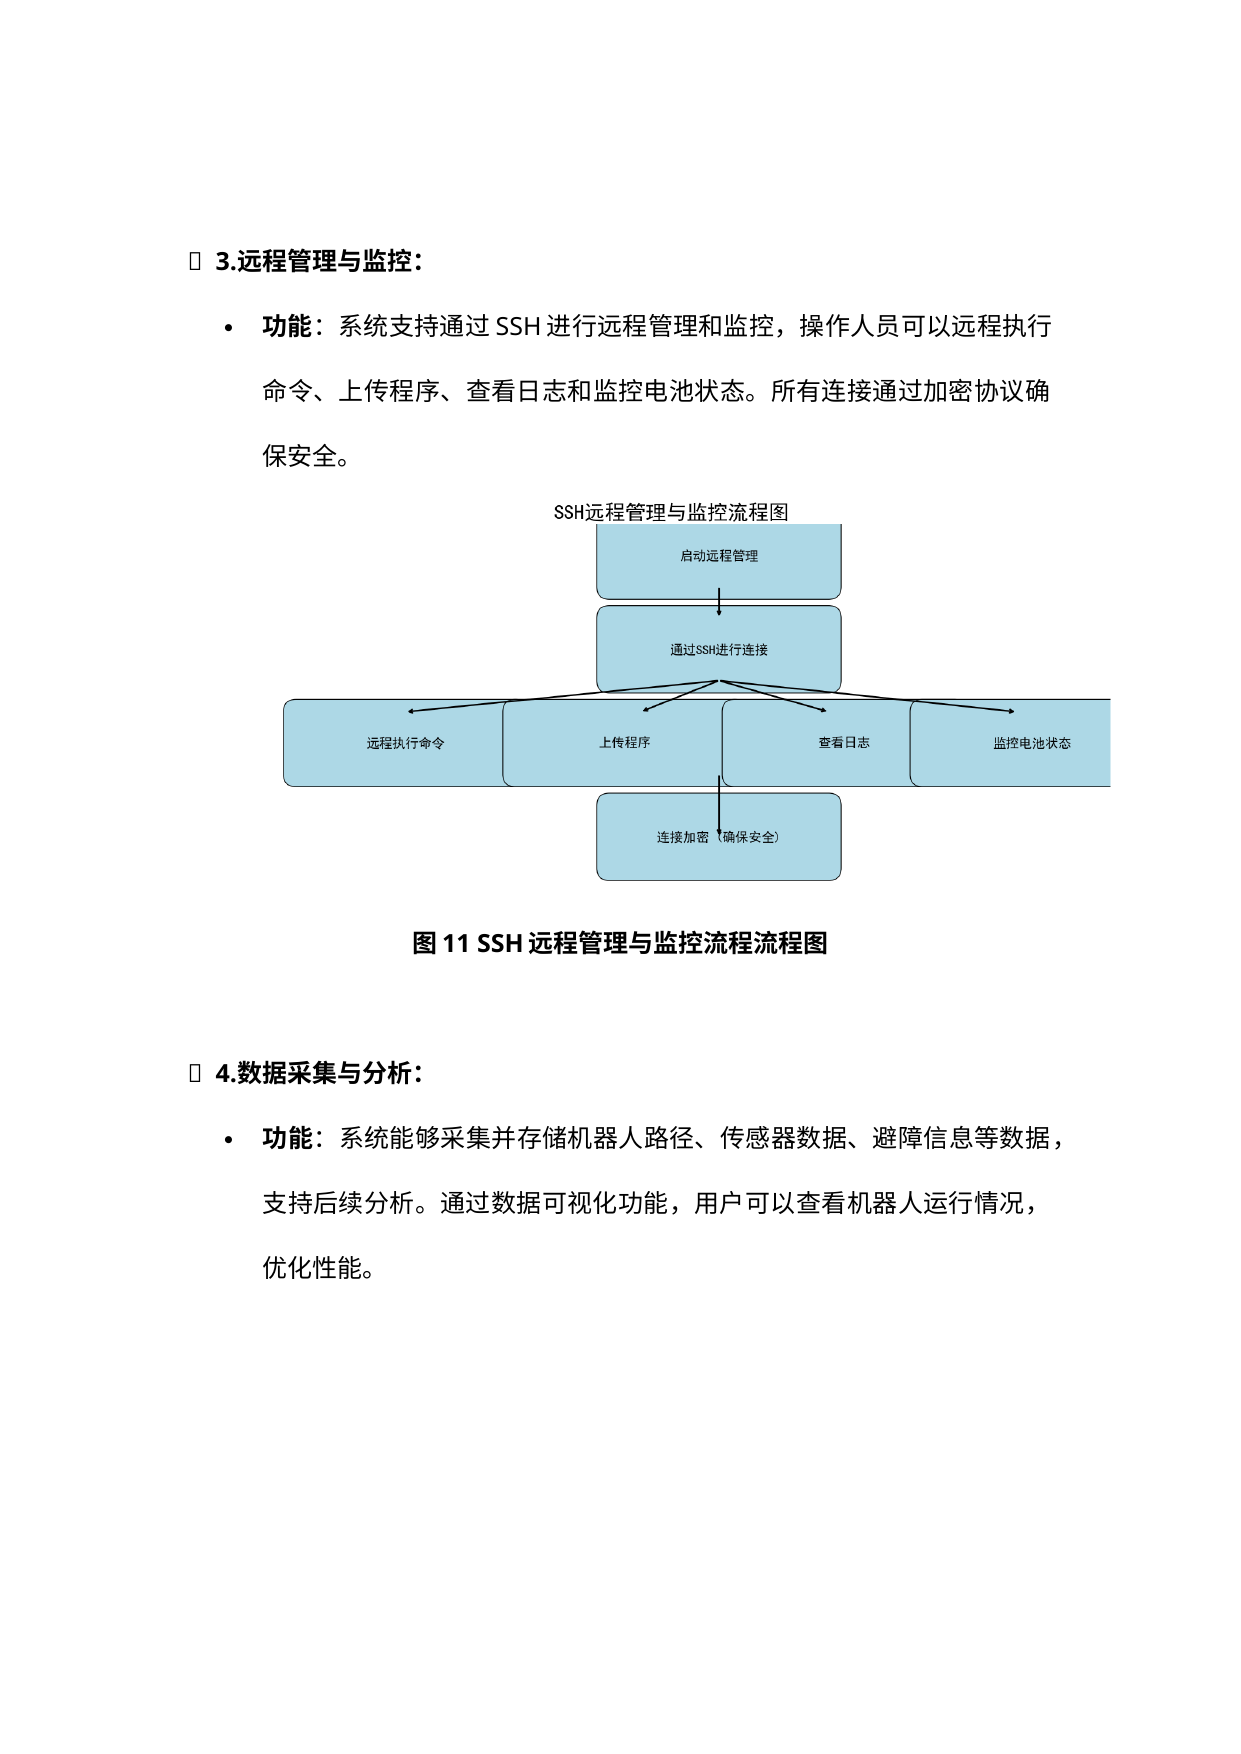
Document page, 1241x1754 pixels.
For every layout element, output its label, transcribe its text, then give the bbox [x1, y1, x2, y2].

list 功能：系统支持通过SSH进行远程管理和监控，操作人员可以远程执行命令、上传程序、查看日志和监控电池状态。所有连接通过加密协议确保安全。 [225, 292, 1053, 487]
picture [262, 487, 1128, 891]
text  3.远程管理与监控： [187, 227, 1053, 292]
text 图11 SSH远程管理与监控流程流程图 [187, 909, 1053, 974]
list 功能：系统能够采集并存储机器人路径、传感器数据、避障信息等数据，支持后续分析。通过数据可视化功能，用户可以查看机器人运行情况，优化性能。 [225, 1104, 1053, 1299]
text  4.数据采集与分析： [187, 1039, 1053, 1104]
